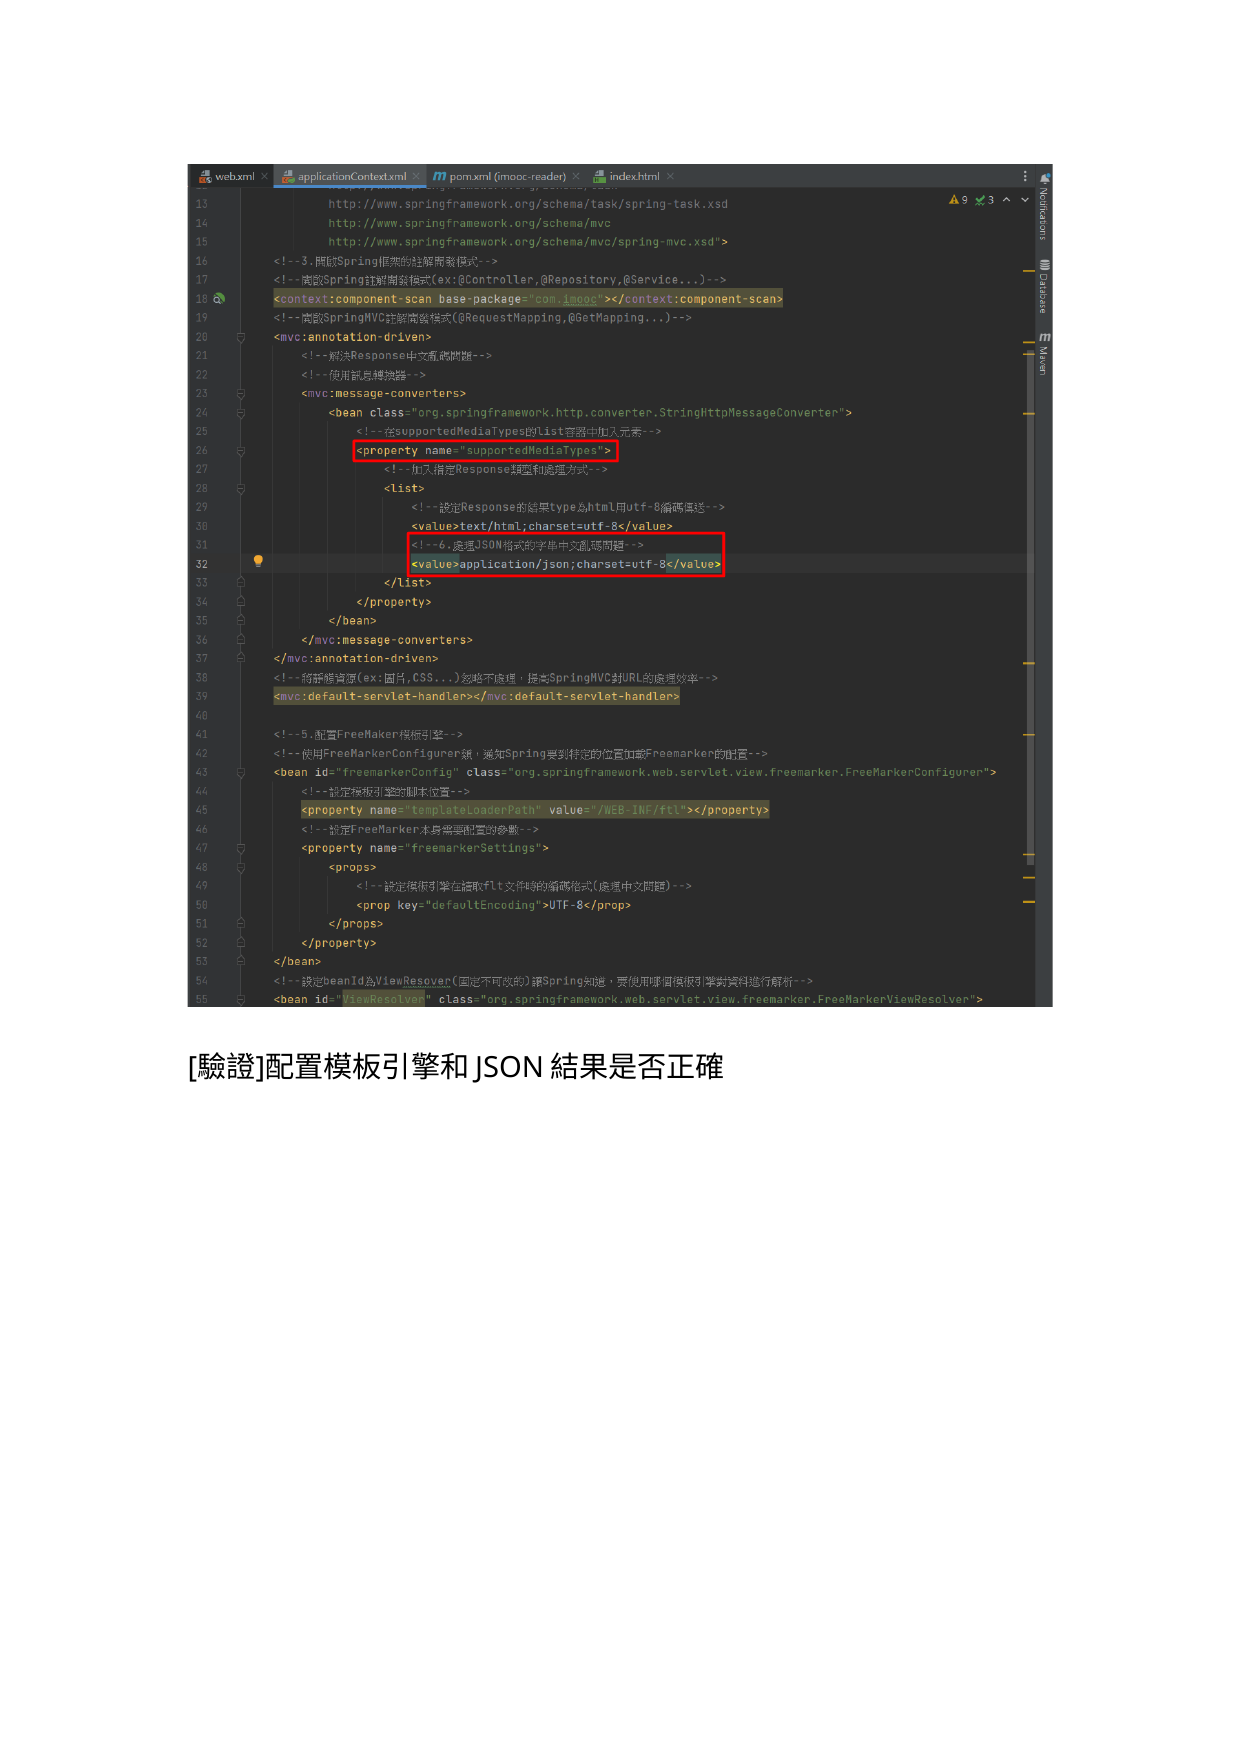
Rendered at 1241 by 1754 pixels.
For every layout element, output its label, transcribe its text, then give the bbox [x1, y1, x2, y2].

picture [187, 164, 1053, 1007]
text [驗證]配置模板引擎和JSON結果是否正確 [187, 1027, 1053, 1102]
